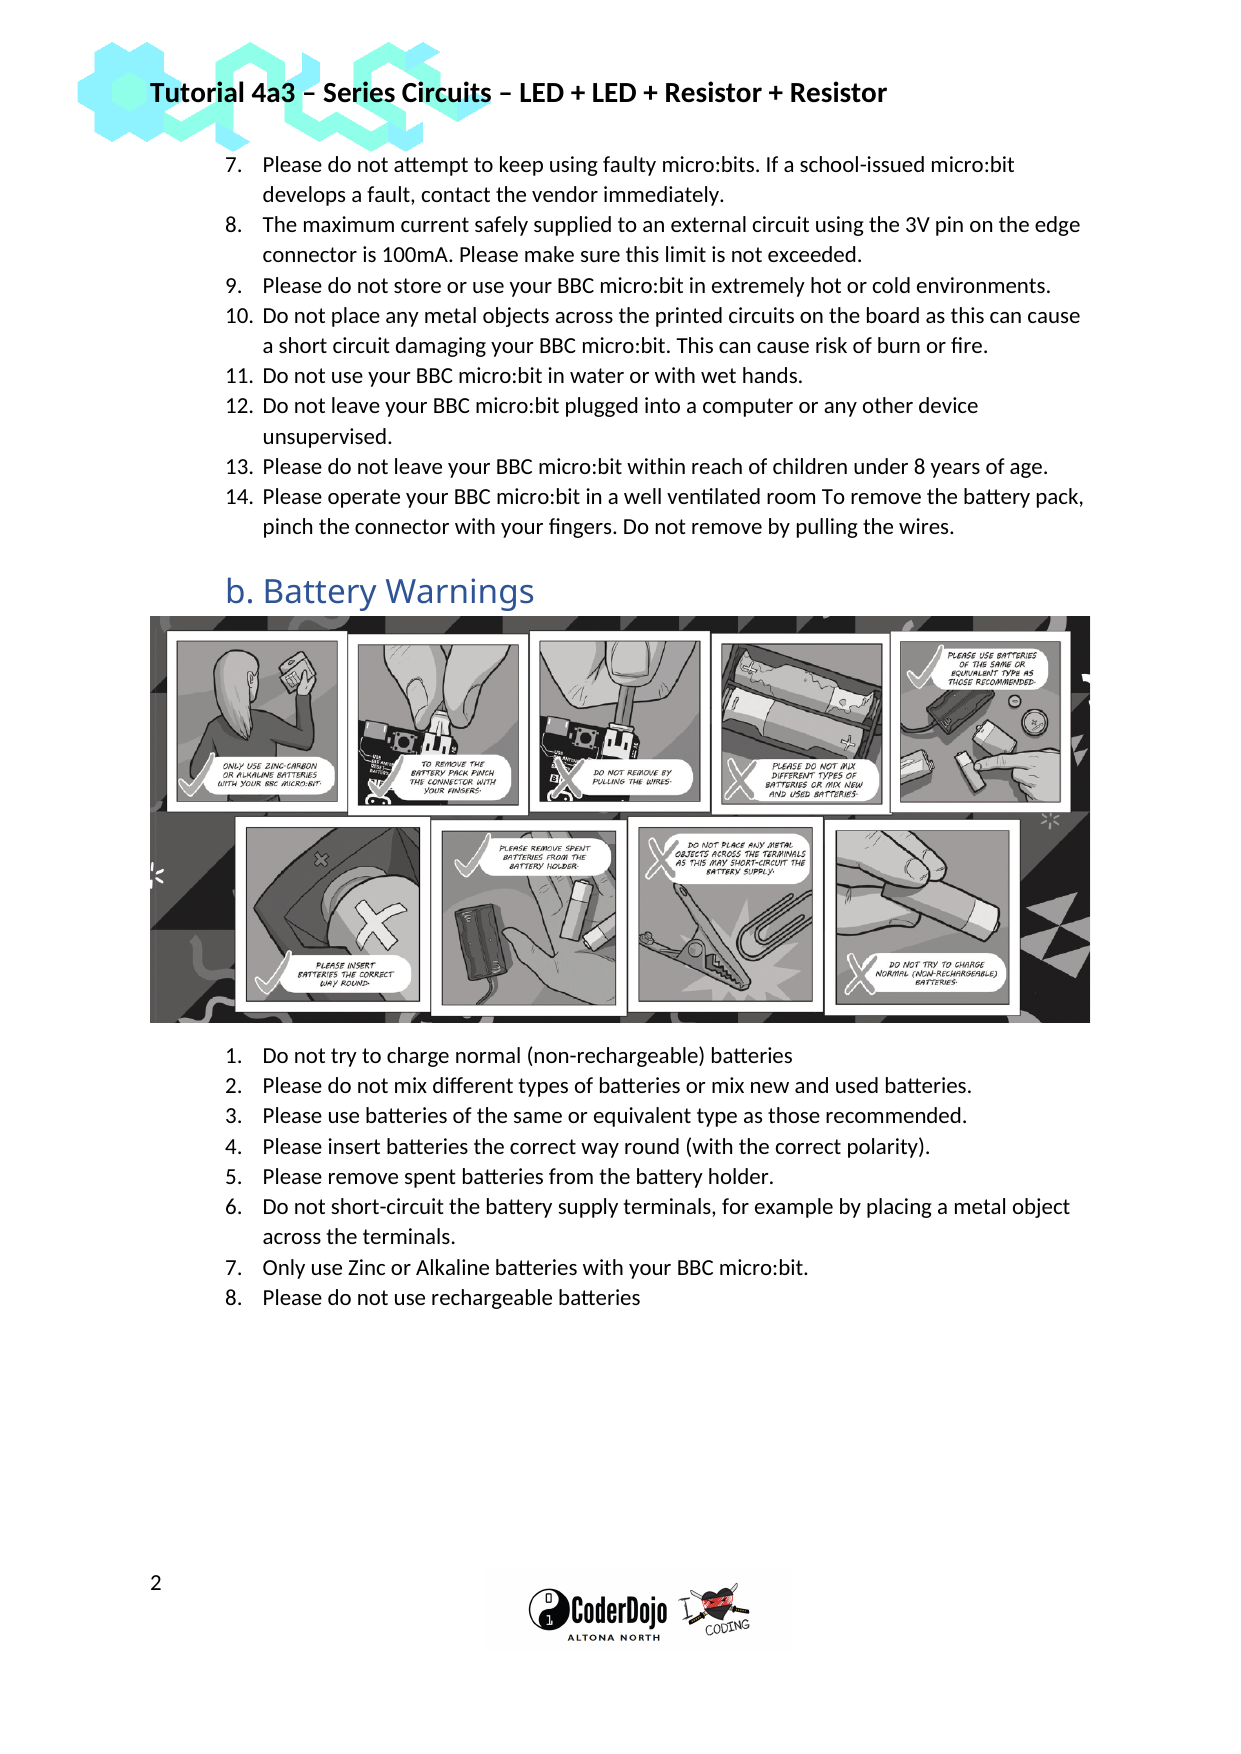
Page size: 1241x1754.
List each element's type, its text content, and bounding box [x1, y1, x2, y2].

list Please insert batteries the correct way round (with the correct polarity). [225, 1132, 1090, 1160]
list Please do not use rechargeable batteries [225, 1283, 1090, 1311]
picture [150, 616, 1091, 1023]
list Please do not attempt to keep using faulty micro:bits. If a school-issued micro:bit develops a fault, contact the vendor immediately. [225, 150, 1090, 208]
list Do not short-circuit the battery supply terminals, for example by placing a metal object across the terminals. [225, 1192, 1090, 1251]
list Do not try to charge normal (non-rechargeable) batteries [225, 1041, 1090, 1069]
list The maximum current safely supplied to an external circuit using the 3V pin on the edge connector is 100mA. Please make sure this limit is not exceeded. [225, 210, 1090, 269]
subtitle Battery Warnings [225, 568, 1090, 613]
list Please remove spent batteries from the battery holder. [225, 1162, 1090, 1190]
list Please use batteries of the same or equivalent type as those recommended. [225, 1102, 1090, 1130]
list Only use Zinc or Alkaline batteries with your BBC micro:bit. [225, 1253, 1090, 1281]
list Do not leave your BBC micro:bit plugged into a computer or any other device unsupervised. [225, 392, 1090, 450]
picture [77, 42, 492, 152]
list Please do not store or use your BBC micro:bit in extremely hot or cold environments. [225, 271, 1090, 299]
picture [486, 1568, 792, 1653]
list Please operate your BBC micro:bit in a well ventilated room To remove the battery pack, pinch the connector with your fingers. Do not remove by pulling the wires. [225, 482, 1090, 541]
list Do not use your BBC micro:bit in water or with wet hands. [225, 361, 1090, 389]
list Please do not leave your BBC micro:bit within reach of children under 8 years of age. [225, 452, 1090, 480]
list Do not place any metal objects across the printed circuits on the board as this can cause a short circuit damaging your BBC micro:bit. This can cause risk of burn or fire. [225, 301, 1090, 359]
list Please do not mix different types of batteries or mix new and used batteries. [225, 1071, 1090, 1099]
